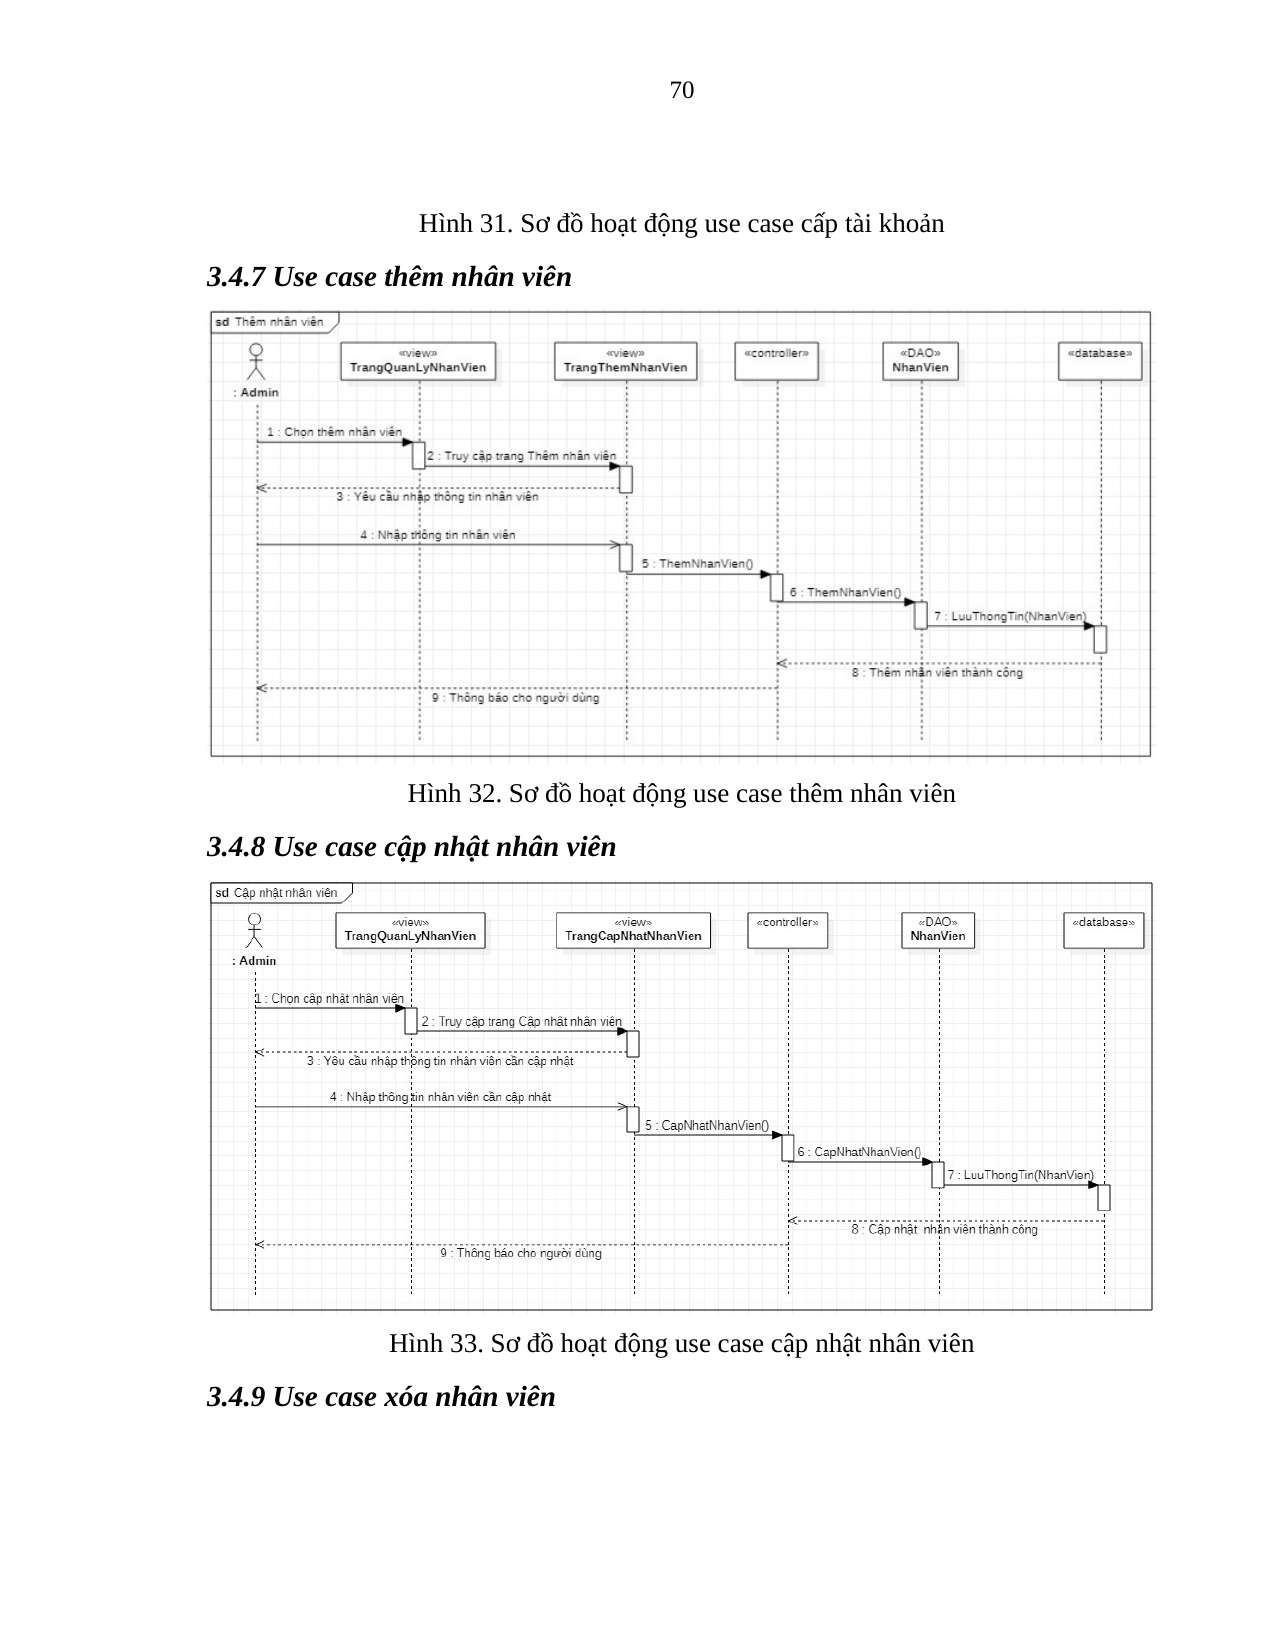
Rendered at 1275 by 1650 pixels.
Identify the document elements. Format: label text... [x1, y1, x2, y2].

text Hình 33. Sơ đồ hoạt động use case cập nhật nhân viên [207, 1328, 1157, 1359]
picture [206, 880, 1157, 1314]
text 3.4.7 Use case thêm nhân viên [207, 259, 1157, 292]
text Hình 32. Sơ đồ hoạt động use case thêm nhân viên [207, 778, 1157, 809]
text 3.4.8 Use case cập nhật nhân viên [207, 829, 1157, 863]
text 3.4.9 Use case xóa nhân viên [207, 1379, 1157, 1413]
text Hình 31. Sơ đồ hoạt động use case cấp tài khoản [207, 207, 1157, 238]
picture [206, 309, 1157, 764]
